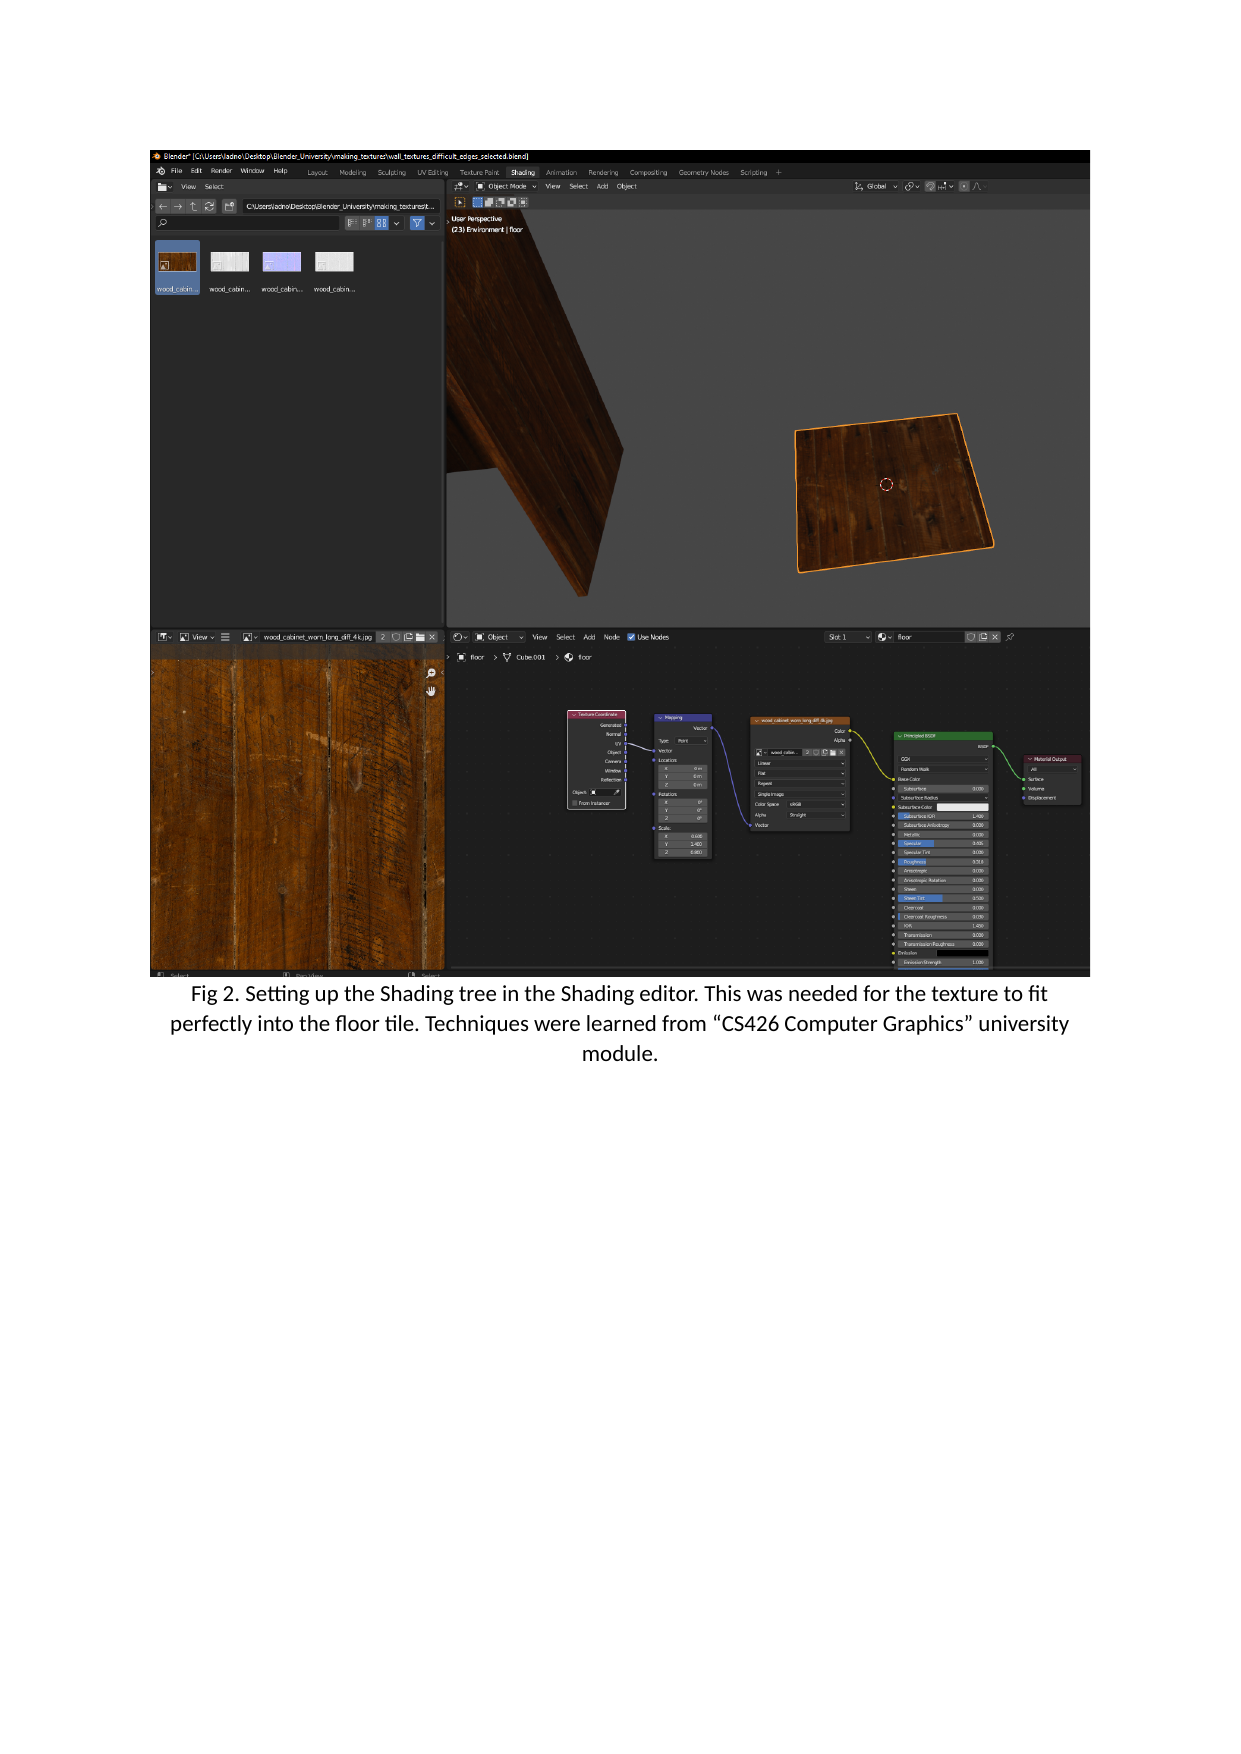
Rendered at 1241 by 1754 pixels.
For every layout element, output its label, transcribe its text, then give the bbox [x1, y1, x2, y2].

text Fig 2. Setting up the Shading tree in the Shading editor. This was needed for the texture to fit perfectly into the floor tile. Techniques were learned from “CS426 Computer Graphics” university module. [150, 977, 1090, 1067]
picture [150, 150, 1091, 977]
